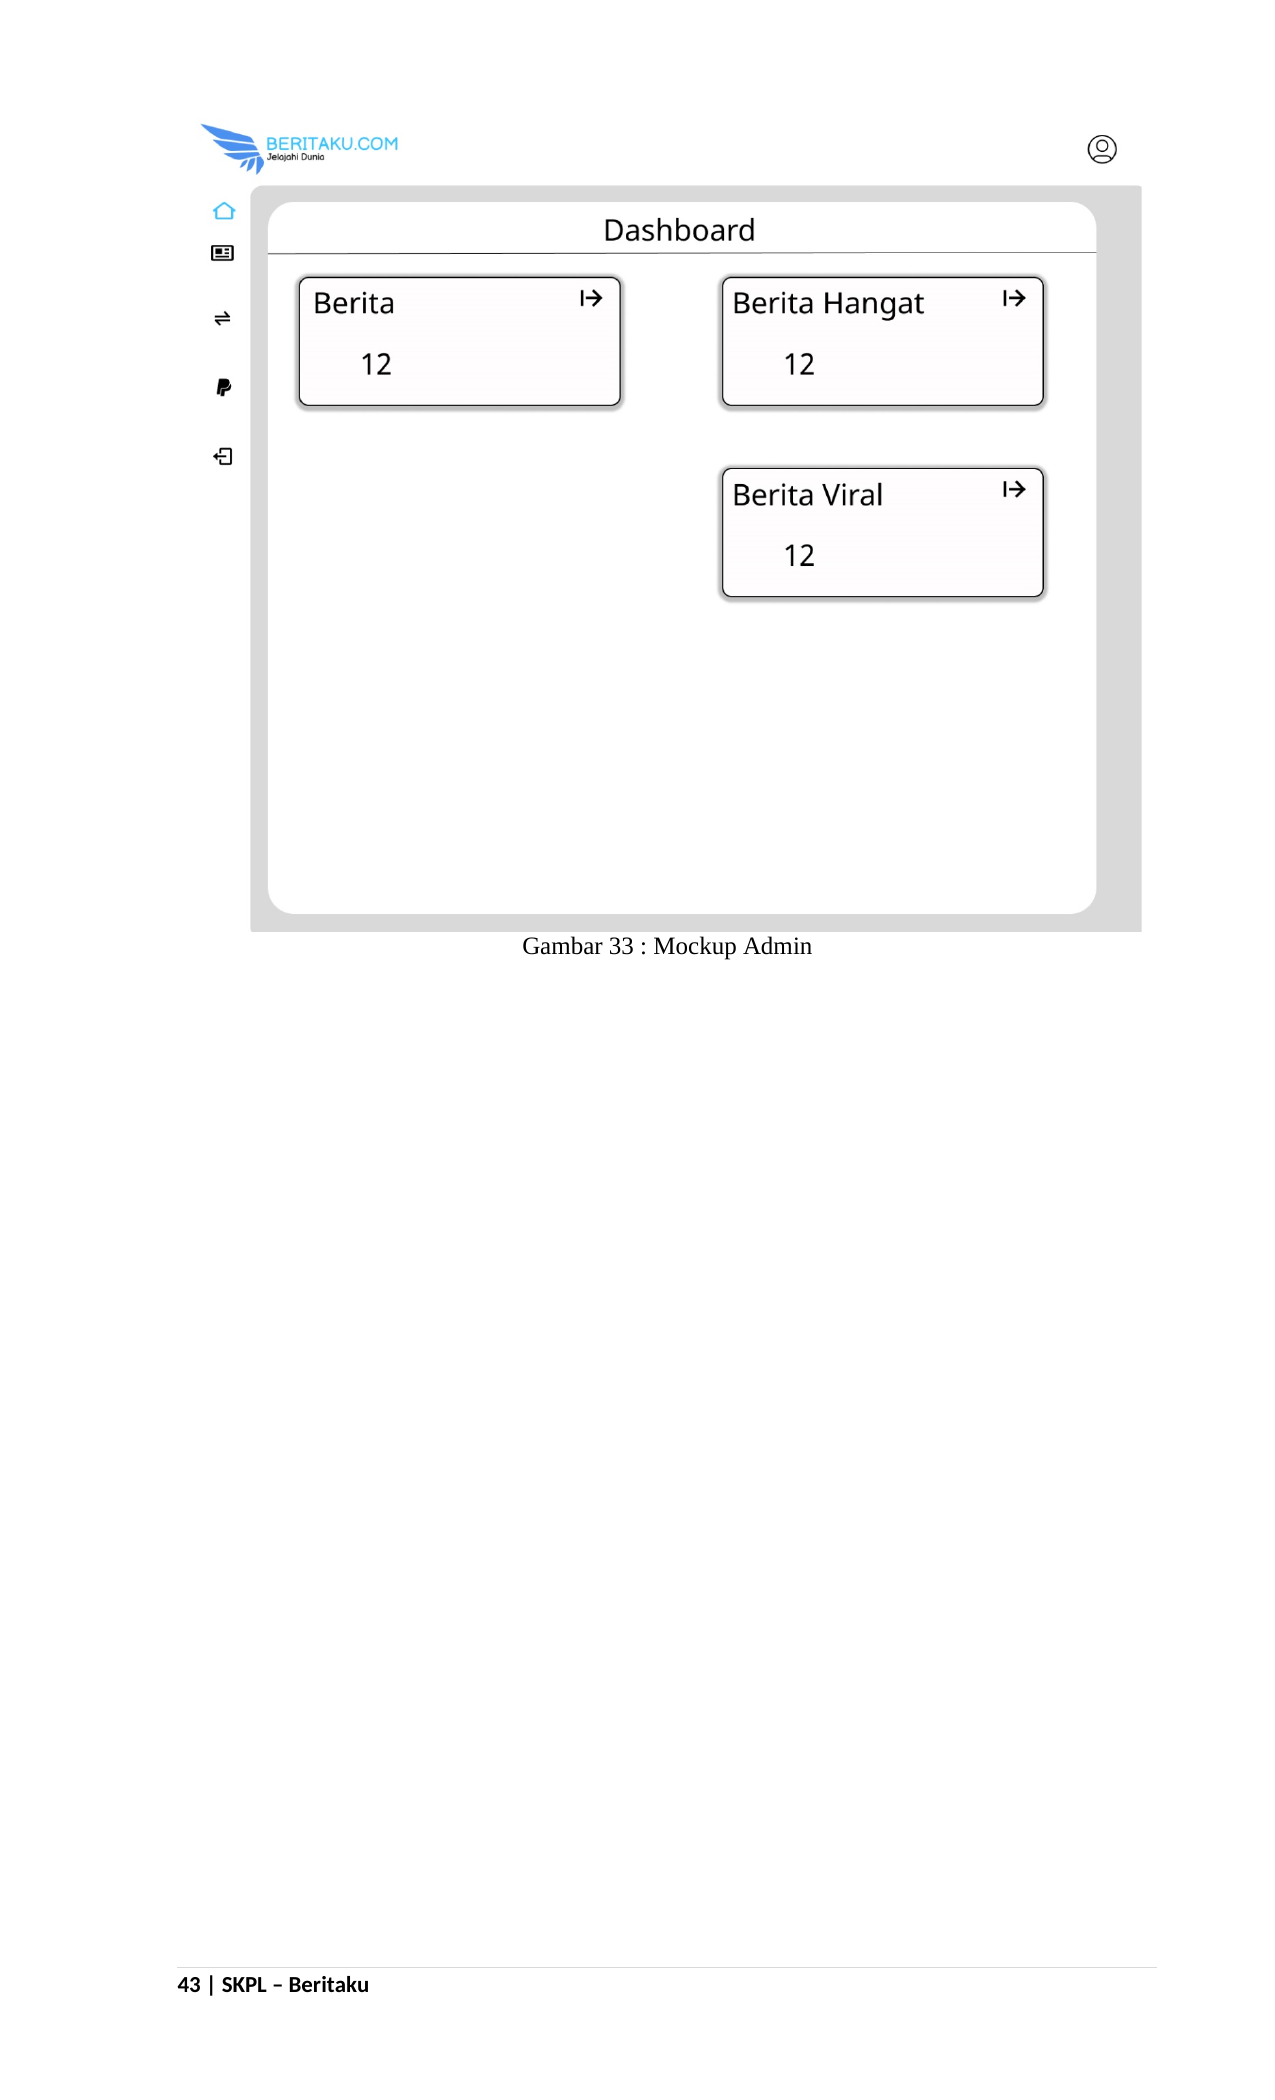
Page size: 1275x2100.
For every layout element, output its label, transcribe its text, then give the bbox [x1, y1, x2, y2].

picture [196, 118, 1142, 932]
